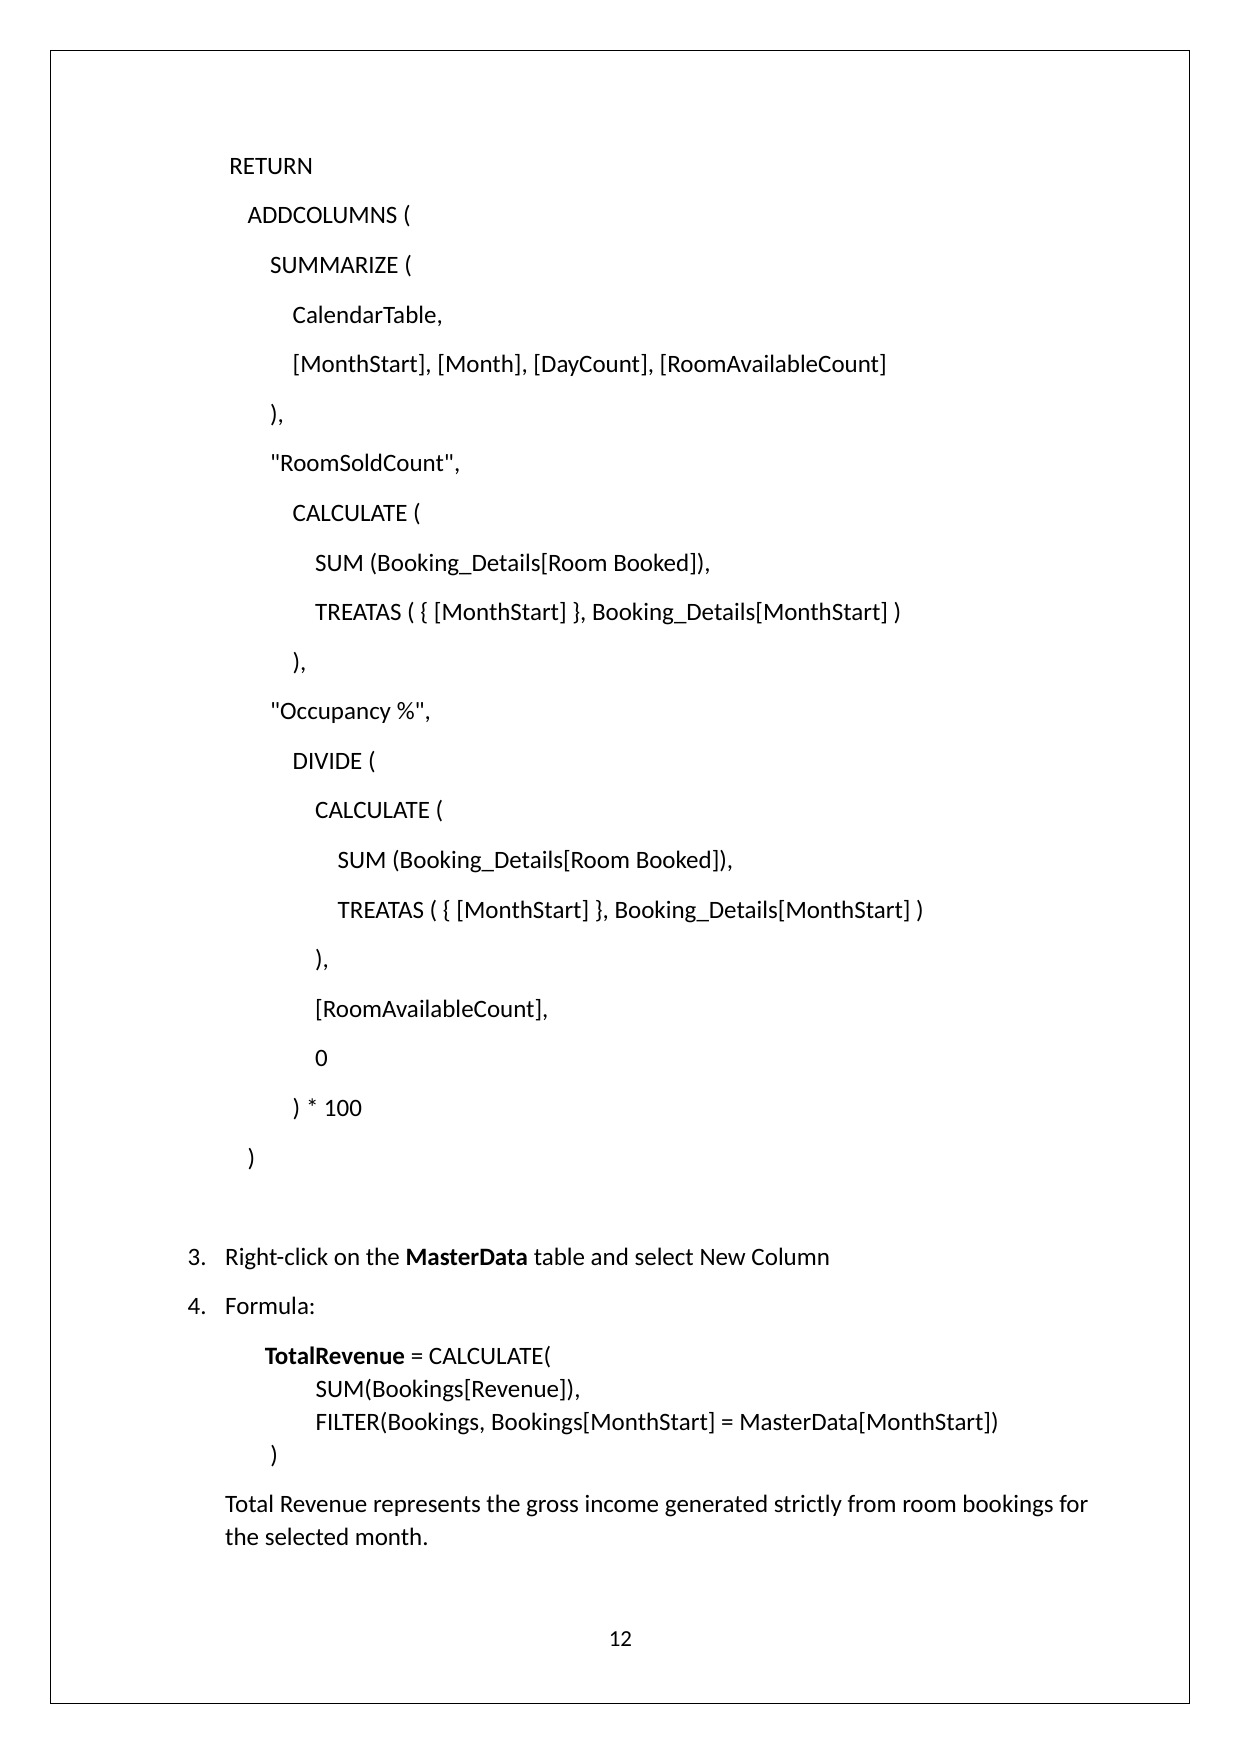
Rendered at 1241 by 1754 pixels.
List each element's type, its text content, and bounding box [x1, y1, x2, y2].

text TREATAS ( { [MonthStart] }, Booking_Details[MonthStart] ) [225, 596, 1090, 627]
text SUM (Booking_Details[Room Booked]), [225, 844, 1090, 875]
text SUMMARIZE ( [225, 249, 1090, 280]
text ), [225, 646, 1090, 676]
text Total Revenue represents the gross income generated strictly from room bookings for the selected month. [225, 1488, 1090, 1552]
text CALCULATE ( [225, 497, 1090, 528]
list ) [225, 1439, 1090, 1469]
text TREATAS ( { [MonthStart] }, Booking_Details[MonthStart] ) [225, 894, 1090, 924]
list TotalRevenue = CALCULATE( [225, 1340, 1090, 1371]
list FILTER(Bookings, Bookings[MonthStart] = MasterData[MonthStart]) [225, 1406, 1090, 1436]
text "RoomSoldCount", [225, 447, 1090, 478]
text [RoomAvailableCount], [225, 993, 1090, 1023]
text DIVIDE ( [225, 745, 1090, 776]
text SUM (Booking_Details[Room Booked]), [225, 547, 1090, 577]
list Right-click on the MasterData table and select New Column [187, 1241, 1090, 1271]
text CALCULATE ( [225, 794, 1090, 825]
text ADDCOLUMNS ( [225, 199, 1090, 230]
text ), [225, 398, 1090, 428]
text 0 [225, 1042, 1090, 1073]
text ), [225, 943, 1090, 974]
text ) [225, 1142, 1090, 1172]
list Formula: [187, 1290, 1090, 1321]
text ) * 100 [225, 1092, 1090, 1123]
text "Occupancy %", [225, 695, 1090, 726]
text [MonthStart], [Month], [DayCount], [RoomAvailableCount] [225, 348, 1090, 379]
text RETURN [150, 150, 1090, 181]
list SUM(Bookings[Revenue]), [225, 1373, 1090, 1403]
text CalendarTable, [225, 299, 1090, 329]
